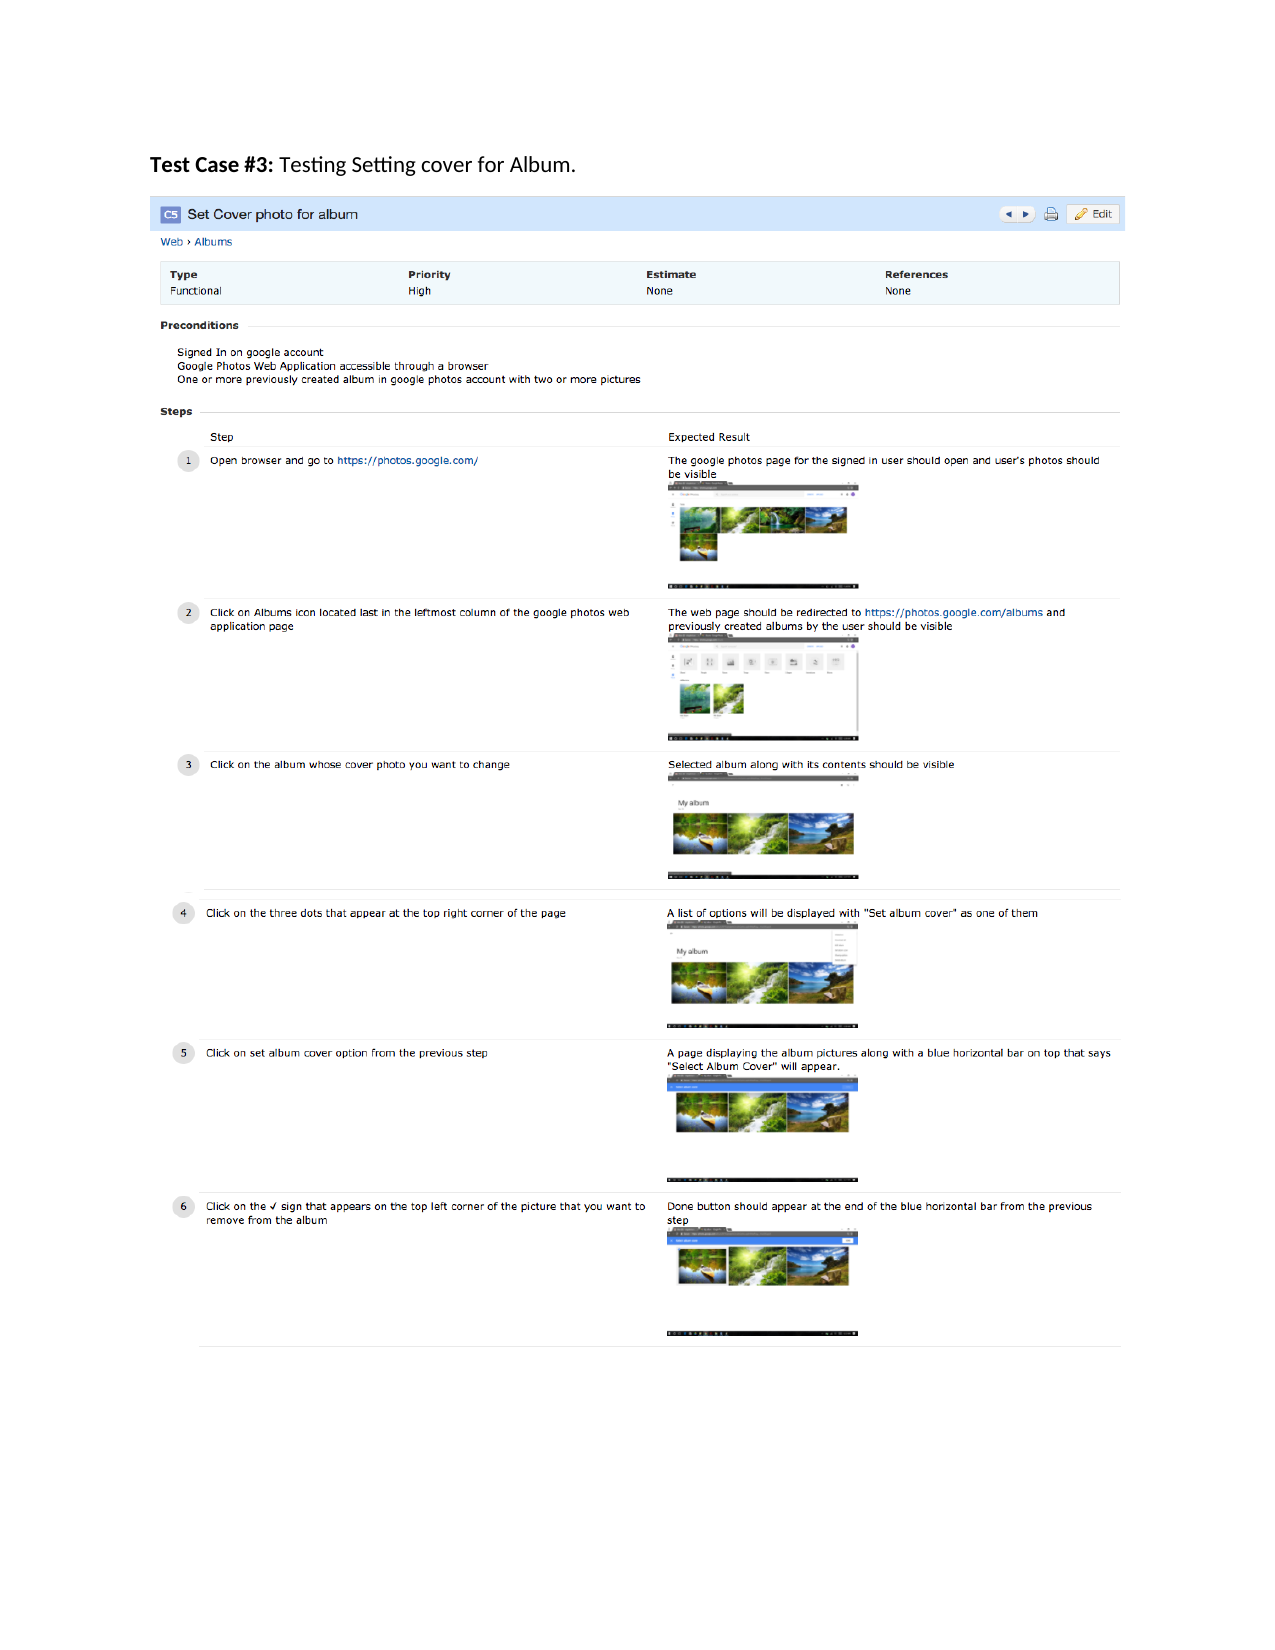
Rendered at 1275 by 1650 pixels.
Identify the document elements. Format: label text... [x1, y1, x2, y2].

picture [150, 196, 1125, 893]
picture [150, 895, 1125, 1348]
text Test Case #3: Testing Setting cover for Album. [150, 150, 1125, 178]
